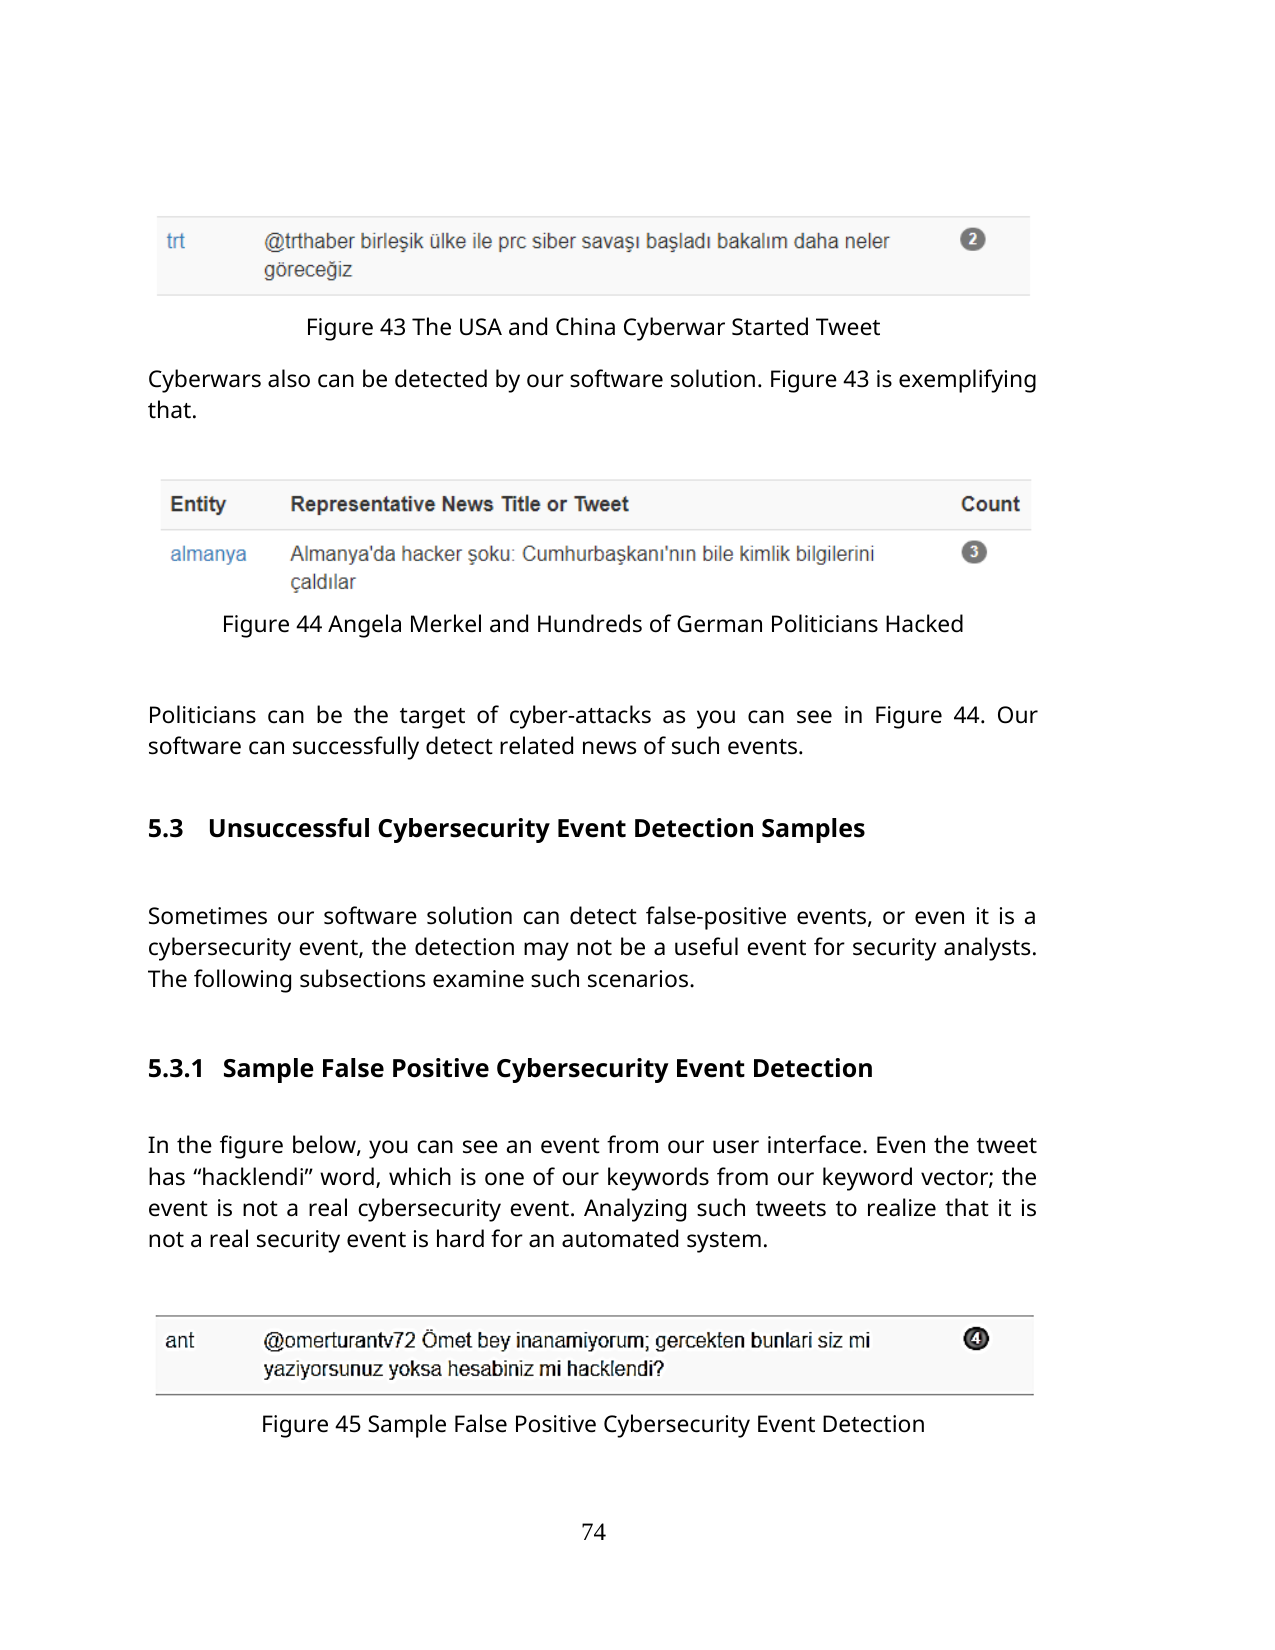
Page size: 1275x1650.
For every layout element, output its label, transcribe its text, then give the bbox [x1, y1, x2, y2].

picture [147, 1309, 1039, 1398]
picture [147, 206, 1039, 301]
text Politicians can be the target of cyber-attacks as you can see in Figure 44. Our software can successfully detect related news of such events. [148, 699, 1039, 761]
text Cyberwars also can be detected by our software solution. Figure 43 is exemplifying that. [148, 363, 1039, 426]
text Sometimes our software solution can detect false-positive events, or even it is a cybersecurity event, the detection may not be a useful event for security analysts. The following subsections examine such scenarios. [148, 900, 1039, 994]
text Figure 44 Angela Merkel and Hundreds of German Politicians Hacked [148, 608, 1039, 639]
text Figure 45 Sample False Positive Cybersecurity Event Detection [148, 1408, 1039, 1439]
picture [147, 477, 1039, 598]
subtitle Sample False Positive Cybersecurity Event Detection [148, 1051, 1039, 1085]
text Figure 43 The USA and China Cyberwar Started Tweet [148, 311, 1039, 342]
text In the figure below, you can see an event from our user interface. Even the tweet has “hacklendi” word, which is one of our keywords from our keyword vector; the event is not a real cybersecurity event. Analyzing such tweets to realize that it is not a real security event is hard for an automated system. [148, 1129, 1039, 1254]
subtitle Unsuccessful Cybersecurity Event Detection Samples [148, 811, 1039, 845]
